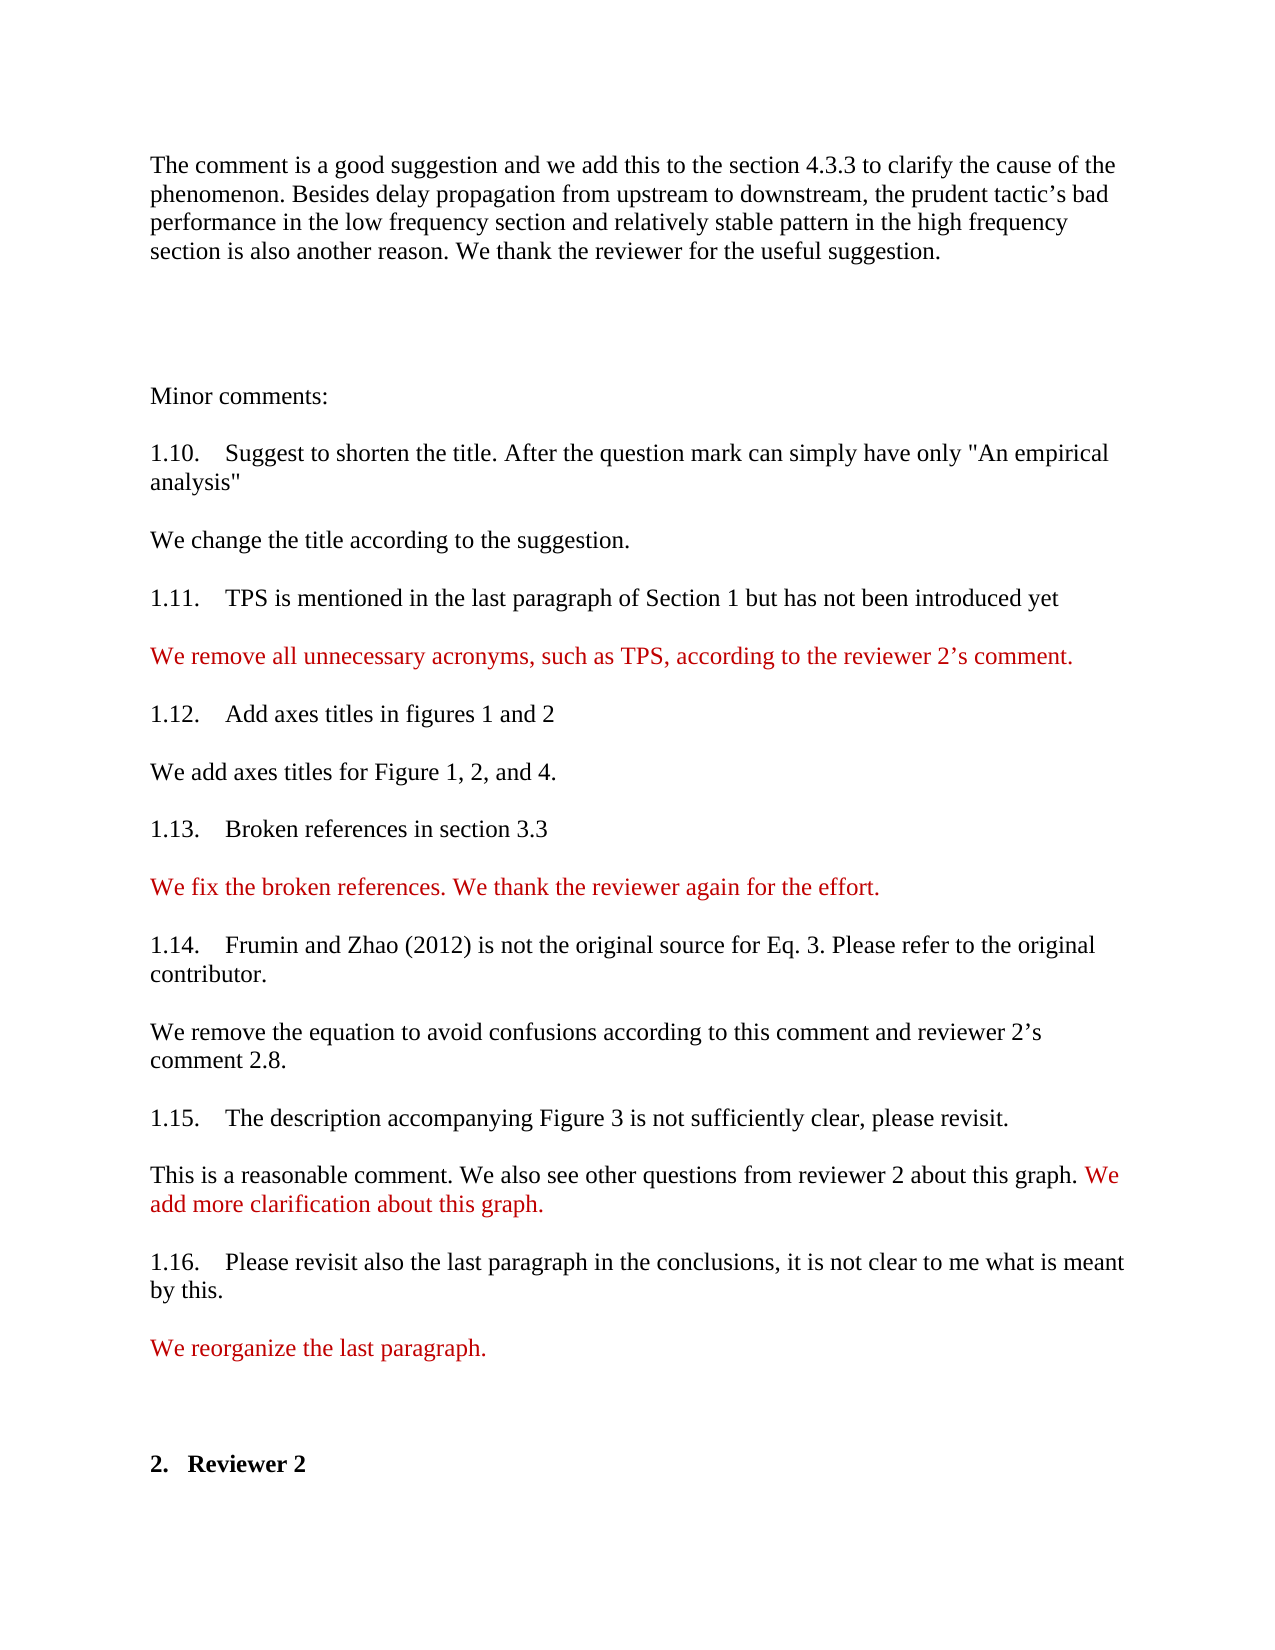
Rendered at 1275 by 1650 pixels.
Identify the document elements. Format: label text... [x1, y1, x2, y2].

text This is a reasonable comment. We also see other questions from reviewer 2 about this graph. We add more clarification about this graph. [150, 1160, 1125, 1218]
list Frumin and Zhao (2012) is not the original source for Eq. 3. Please refer to the original contributor. [150, 930, 1125, 988]
text We add axes titles for Figure 1, 2, and 4. [150, 757, 1125, 785]
list Reviewer 2 [150, 1449, 1125, 1477]
list Suggest to shorten the title. After the question mark can simply have only "An empirical analysis" [150, 438, 1125, 496]
text We remove all unnecessary acronyms, such as TPS, according to the reviewer 2’s comment. [150, 641, 1125, 669]
text Minor comments: [150, 381, 1125, 409]
list Add axes titles in figures 1 and 2 [150, 699, 1125, 727]
list The description accompanying Figure 3 is not sufficiently clear, please revisit. [150, 1103, 1125, 1132]
list We remove the equation to avoid confusions according to this comment and reviewer 2’s comment 2.8. [150, 1017, 1125, 1074]
text We fix the broken references. We thank the reviewer again for the effort. [150, 872, 1125, 901]
text The comment is a good suggestion and we add this to the section 4.3.3 to clarify the cause of the phenomenon. Besides delay propagation from upstream to downstream, the prudent tactic’s bad performance in the low frequency section and relatively stable pattern in the high frequency section is also another reason. We thank the reviewer for the useful suggestion. [150, 150, 1125, 265]
list Broken references in section 3.3 [150, 814, 1125, 843]
text We change the title according to the suggestion. [150, 525, 1125, 554]
list TPS is mentioned in the last paragraph of Section 1 but has not been introduced yet [150, 583, 1125, 612]
list Please revisit also the last paragraph in the conclusions, it is not clear to me what is meant by this. [150, 1247, 1125, 1304]
text We reorganize the last paragraph. [150, 1333, 1125, 1362]
